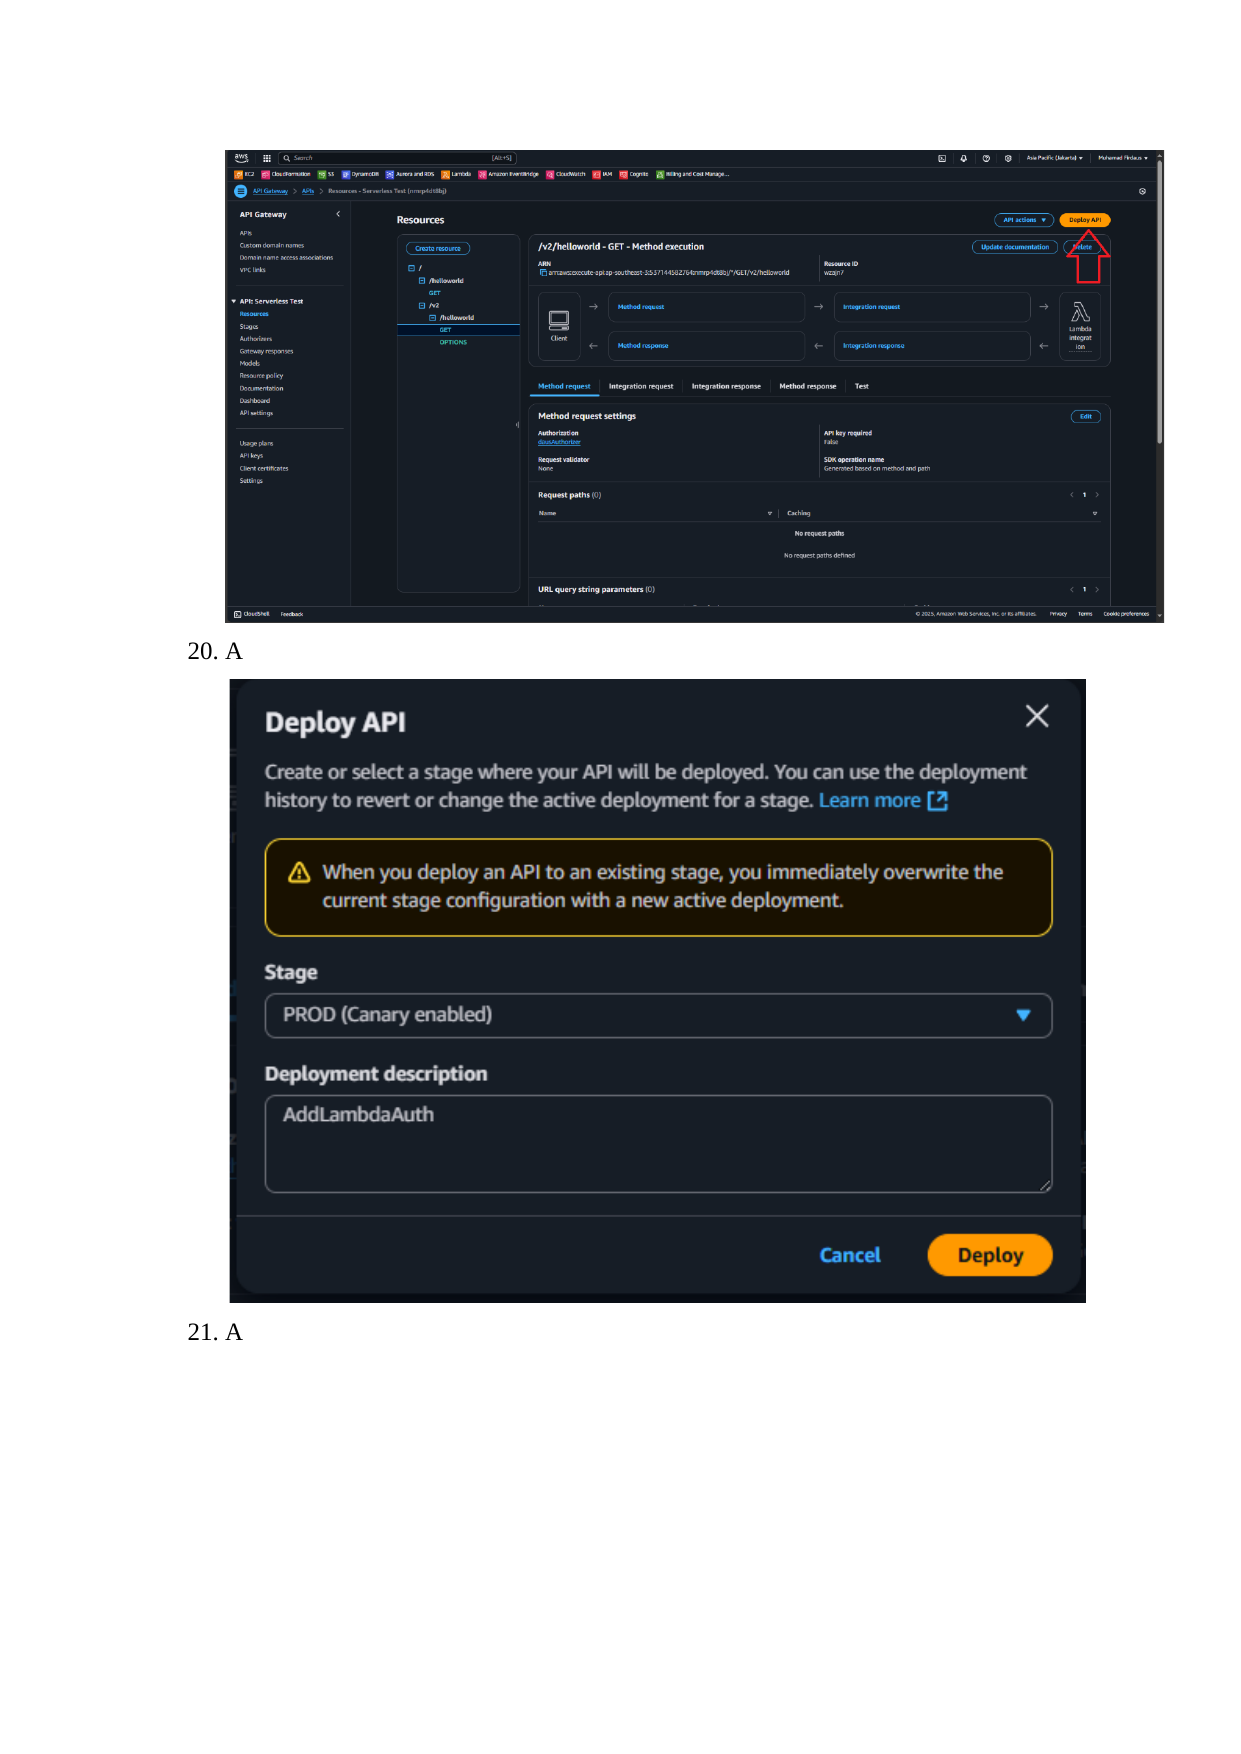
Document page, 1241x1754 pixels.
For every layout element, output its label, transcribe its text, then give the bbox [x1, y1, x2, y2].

list A [187, 636, 1090, 665]
list A [187, 1317, 1090, 1346]
picture [229, 679, 1086, 1303]
picture [225, 150, 1165, 623]
